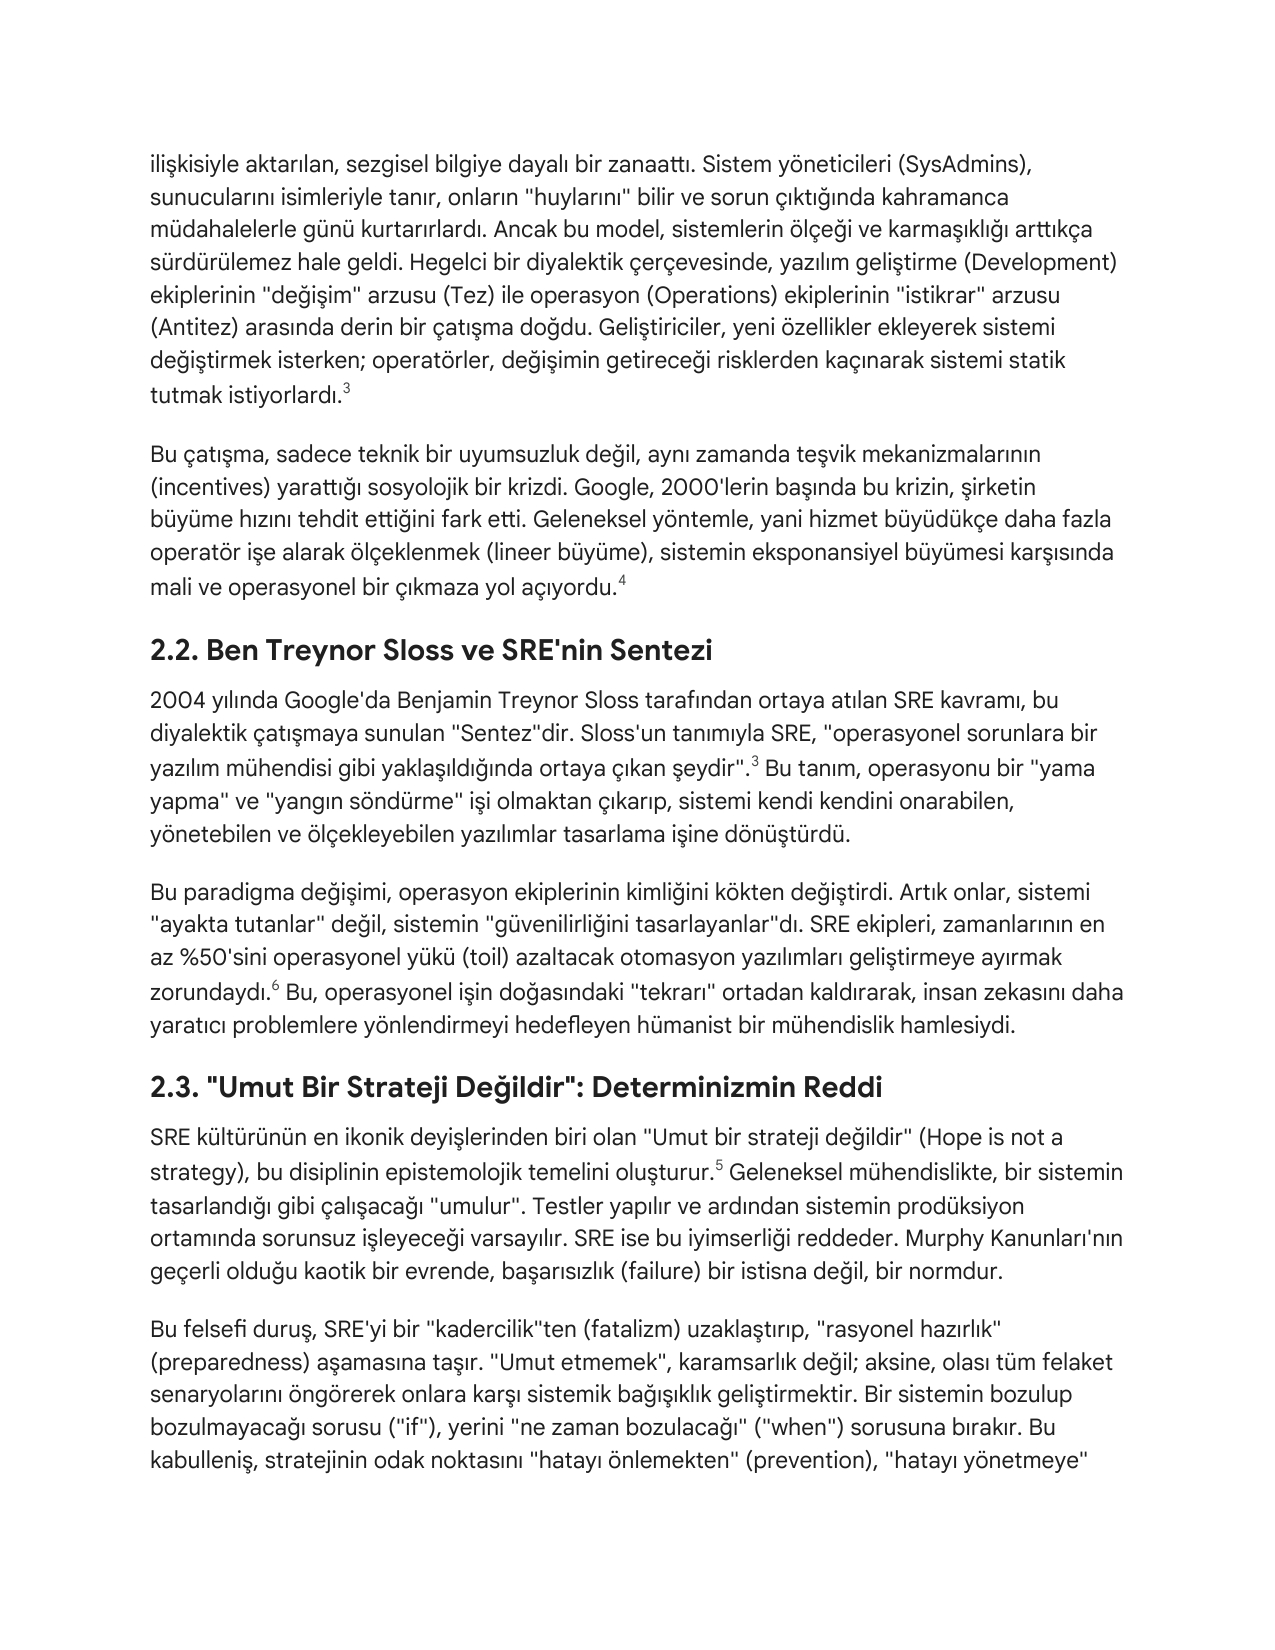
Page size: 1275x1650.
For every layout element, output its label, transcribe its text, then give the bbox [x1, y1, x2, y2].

text Bu çatışma, sadece teknik bir uyumsuzluk değil, aynı zamanda teşvik mekanizmalarının (incentives) yarattığı sosyolojik bir krizdi. Google, 2000'lerin başında bu krizin, şirketin büyüme hızını tehdit ettiğini fark etti. Geleneksel yöntemle, yani hizmet büyüdükçe daha fazla operatör işe alarak ölçeklenmek (lineer büyüme), sistemin eksponansiyel büyümesi karşısında mali ve operasyonel bir çıkmaza yol açıyordu.4 [150, 440, 1125, 603]
text 2004 yılında Google'da Benjamin Treynor Sloss tarafından ortaya atılan SRE kavramı, bu diyalektik çatışmaya sunulan "Sentez"dir. Sloss'un tanımıyla SRE, "operasyonel sorunlara bir yazılım mühendisi gibi yaklaşıldığında ortaya çıkan şeydir".3 Bu tanım, operasyonu bir "yama yapma" ve "yangın söndürme" işi olmaktan çıkarıp, sistemi kendi kendini onarabilen, yönetebilen ve ölçekleyebilen yazılımlar tasarlama işine dönüştürdü. [150, 686, 1125, 849]
text Bu paradigma değişimi, operasyon ekiplerinin kimliğini kökten değiştirdi. Artık onlar, sistemi "ayakta tutanlar" değil, sistemin "güvenilirliğini tasarlayanlar"dı. SRE ekipleri, zamanlarının en az %50'sini operasyonel yükü (toil) azaltacak otomasyon yazılımları geliştirmeye ayırmak zorundaydı.6 Bu, operasyonel işin doğasındaki "tekrarı" ortadan kaldırarak, insan zekasını daha yaratıcı problemlere yönlendirmeyi hedefleyen hümanist bir mühendislik hamlesiydi. [150, 878, 1125, 1040]
text SRE kültürünün en ikonik deyişlerinden biri olan "Umut bir strateji değildir" (Hope is not a strategy), bu disiplinin epistemolojik temelini oluşturur.5 Geleneksel mühendislikte, bir sistemin tasarlandığı gibi çalışacağı "umulur". Testler yapılır ve ardından sistemin prodüksiyon ortamında sorunsuz işleyeceği varsayılır. SRE ise bu iyimserliği reddeder. Murphy Kanunları'nın geçerli olduğu kaotik bir evrende, başarısızlık (failure) bir istisna değil, bir normdur. [150, 1123, 1125, 1286]
subtitle 2.2. Ben Treynor Sloss ve SRE'nin Sentezi [150, 632, 1125, 669]
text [150, 1315, 1125, 1475]
subtitle 2.3. "Umut Bir Strateji Değildir": Determinizmin Reddi [150, 1069, 1125, 1106]
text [150, 150, 1125, 411]
